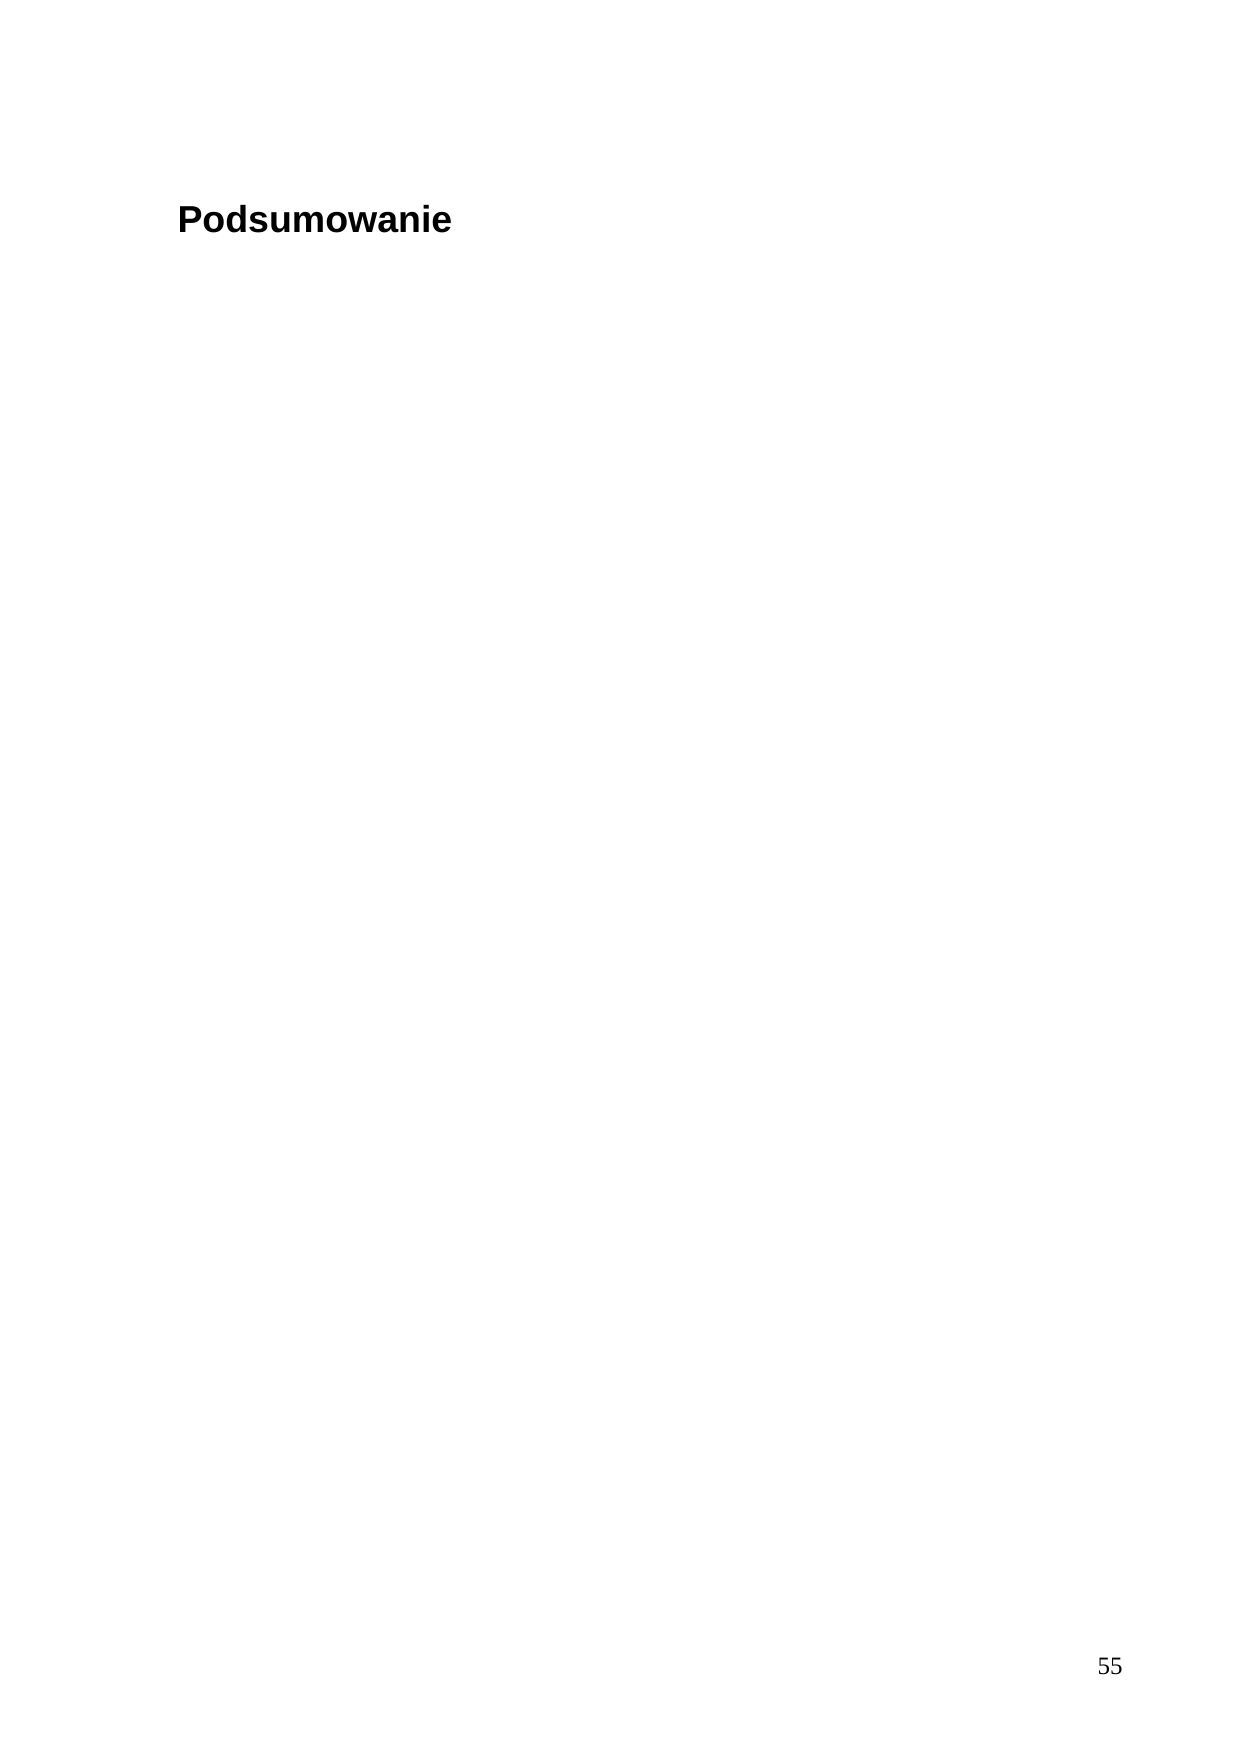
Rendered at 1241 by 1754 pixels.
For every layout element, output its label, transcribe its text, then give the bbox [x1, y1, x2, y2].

subtitle Podsumowanie [177, 198, 1122, 241]
